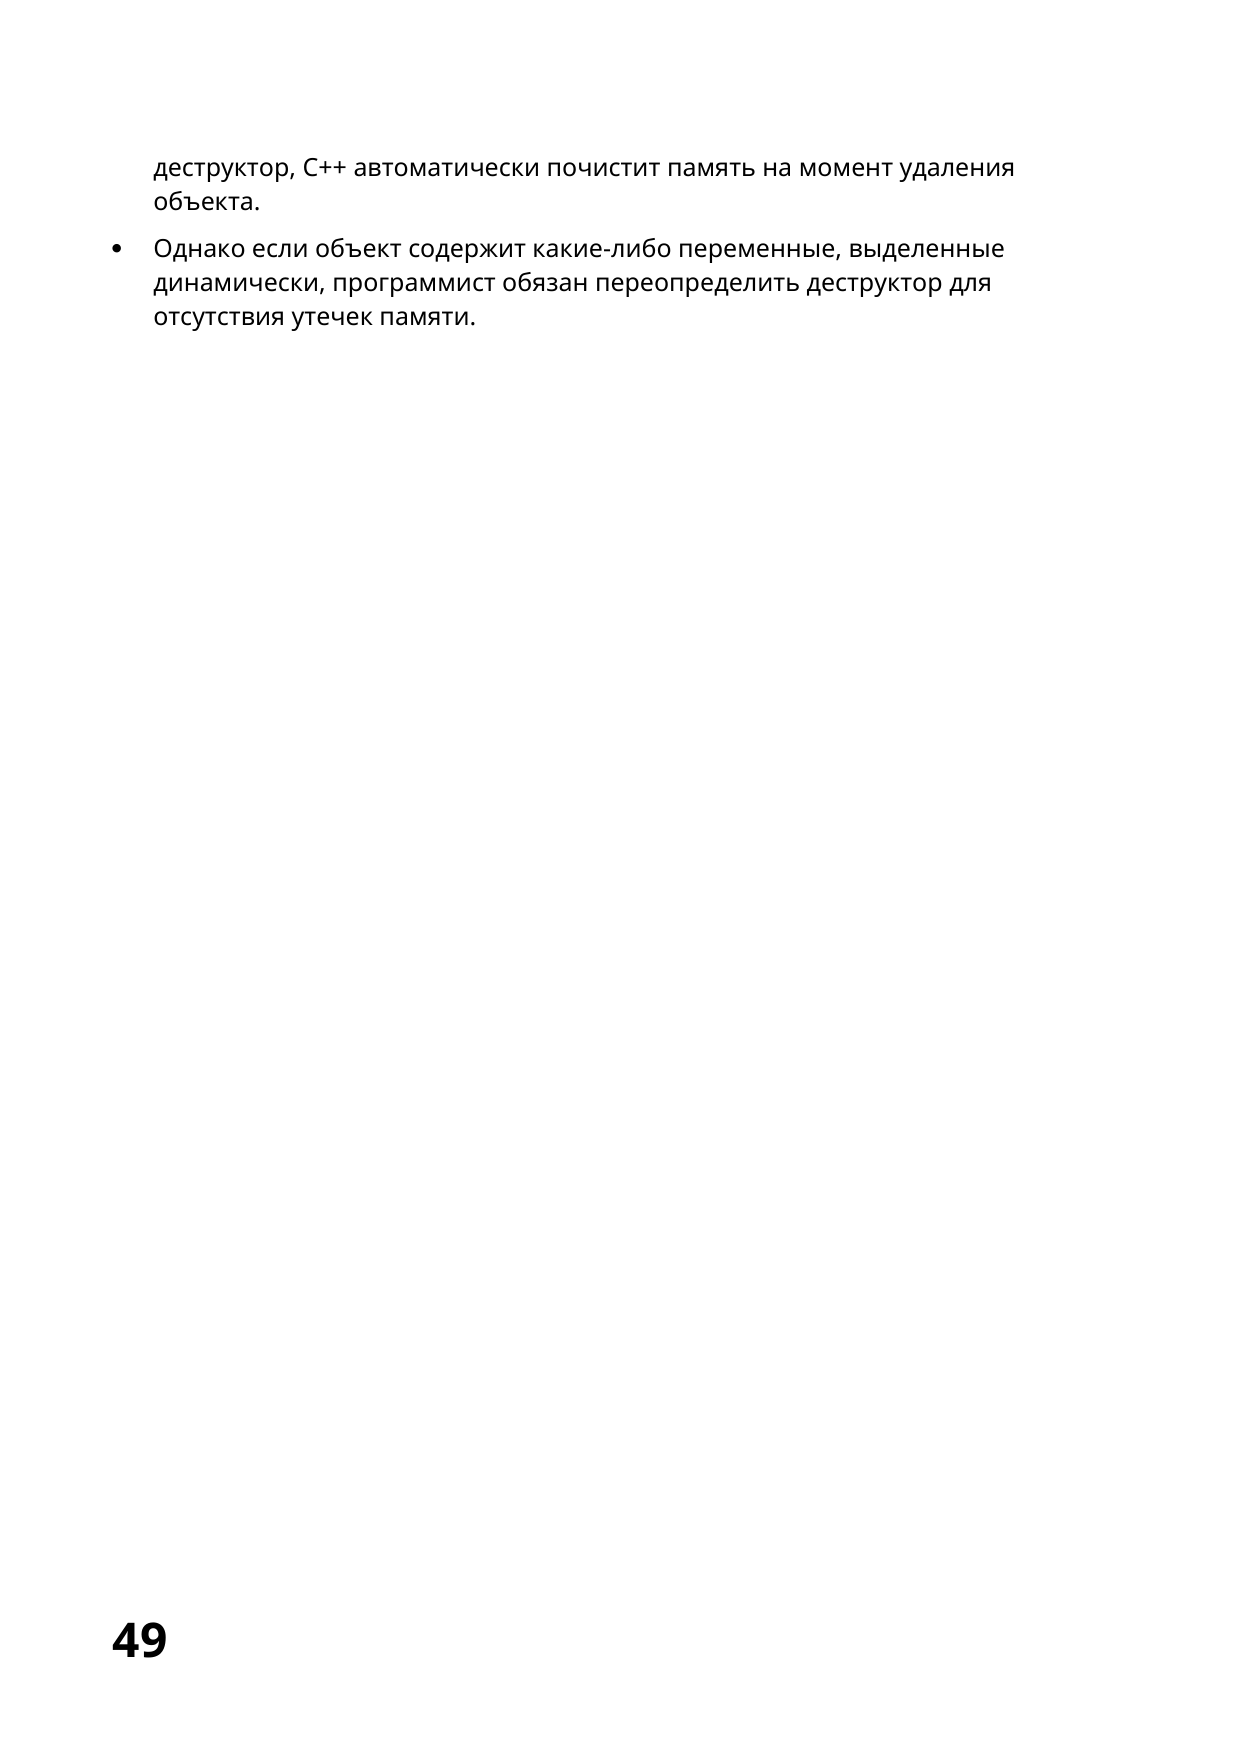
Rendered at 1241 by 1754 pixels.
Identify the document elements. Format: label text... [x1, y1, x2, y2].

list Однако если объект содержит какие-либо переменные, выделенные динамически, программист обязан переопределить деструктор для отсутствия утечек памяти. [112, 231, 1128, 333]
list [112, 150, 1128, 218]
